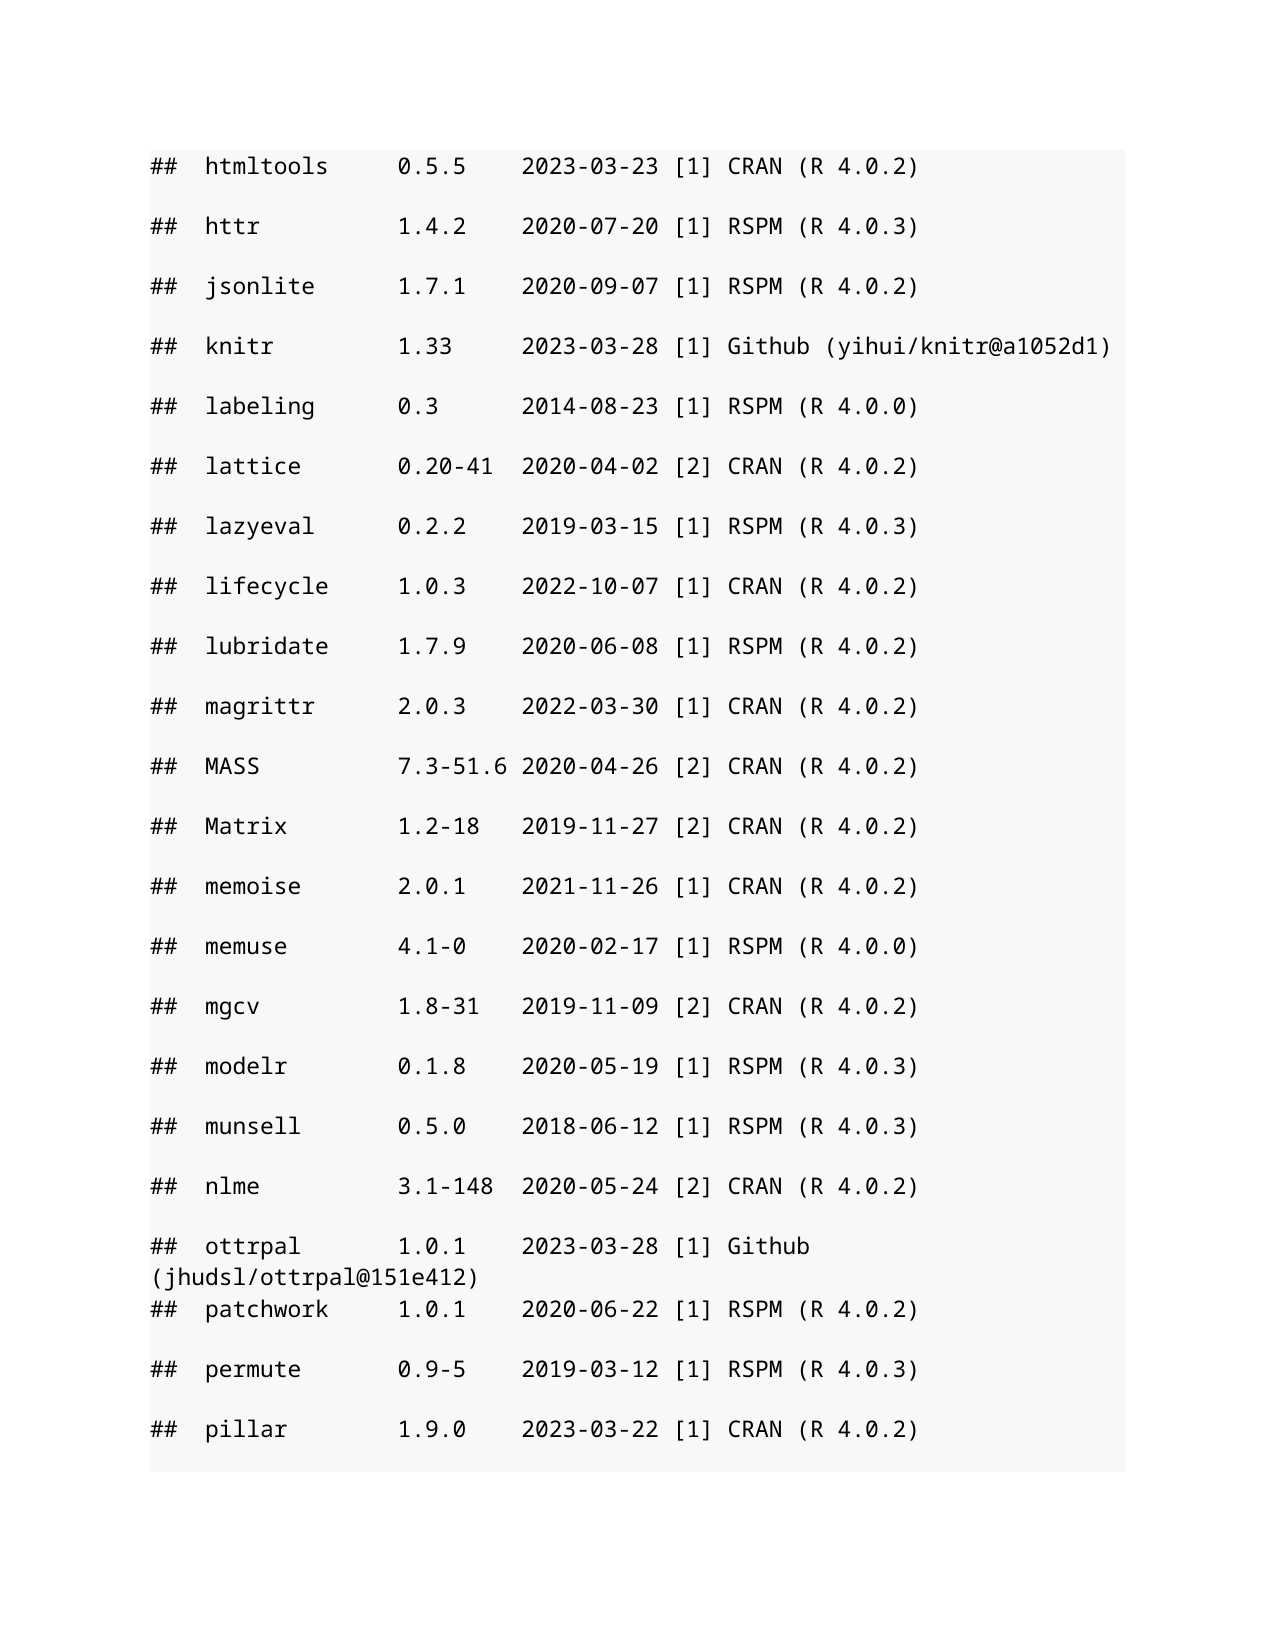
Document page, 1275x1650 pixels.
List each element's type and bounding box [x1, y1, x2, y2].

text [150, 150, 1125, 1472]
